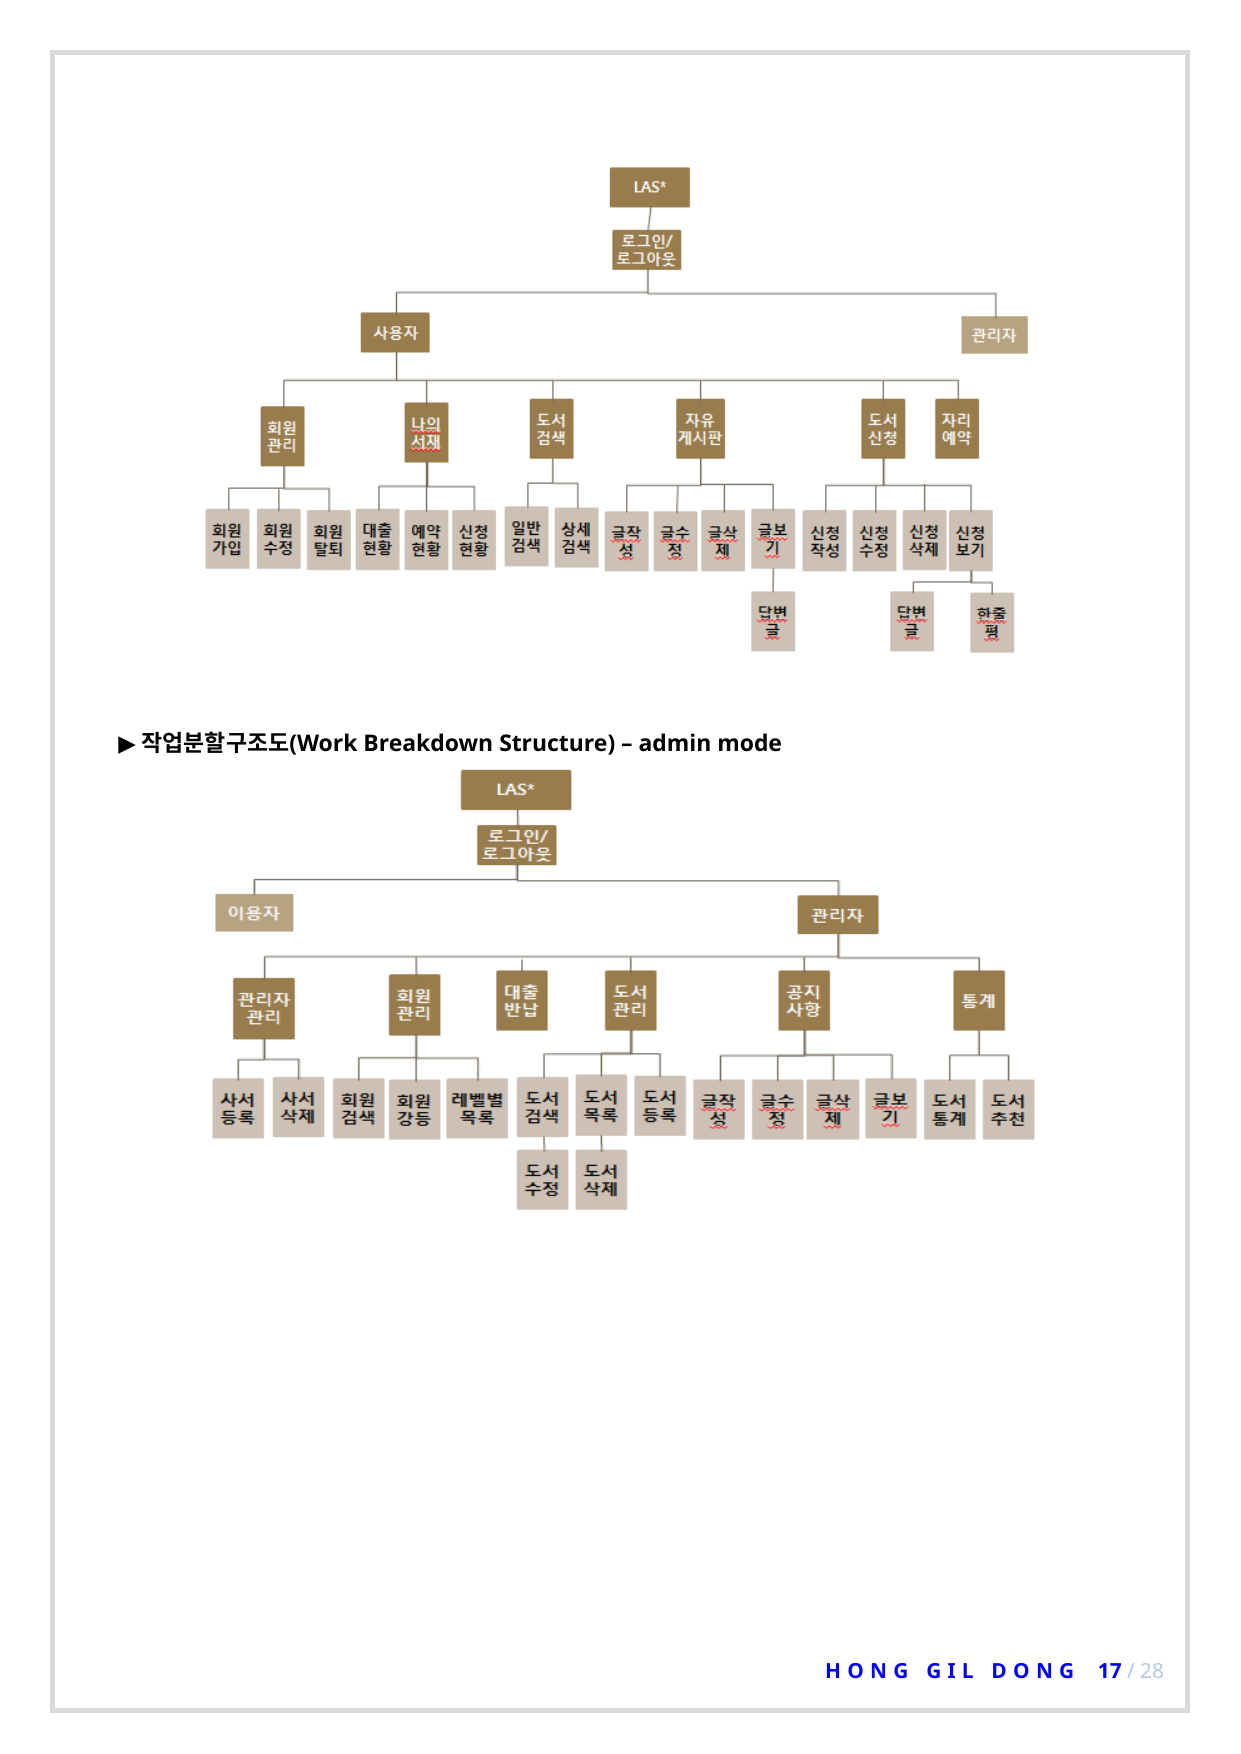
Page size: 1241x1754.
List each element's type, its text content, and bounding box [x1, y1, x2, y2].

picture [197, 160, 1043, 664]
picture [201, 760, 1039, 1220]
text ▶ 작업분할구조도(Work Breakdown Structure) – admin mode [118, 723, 1122, 761]
